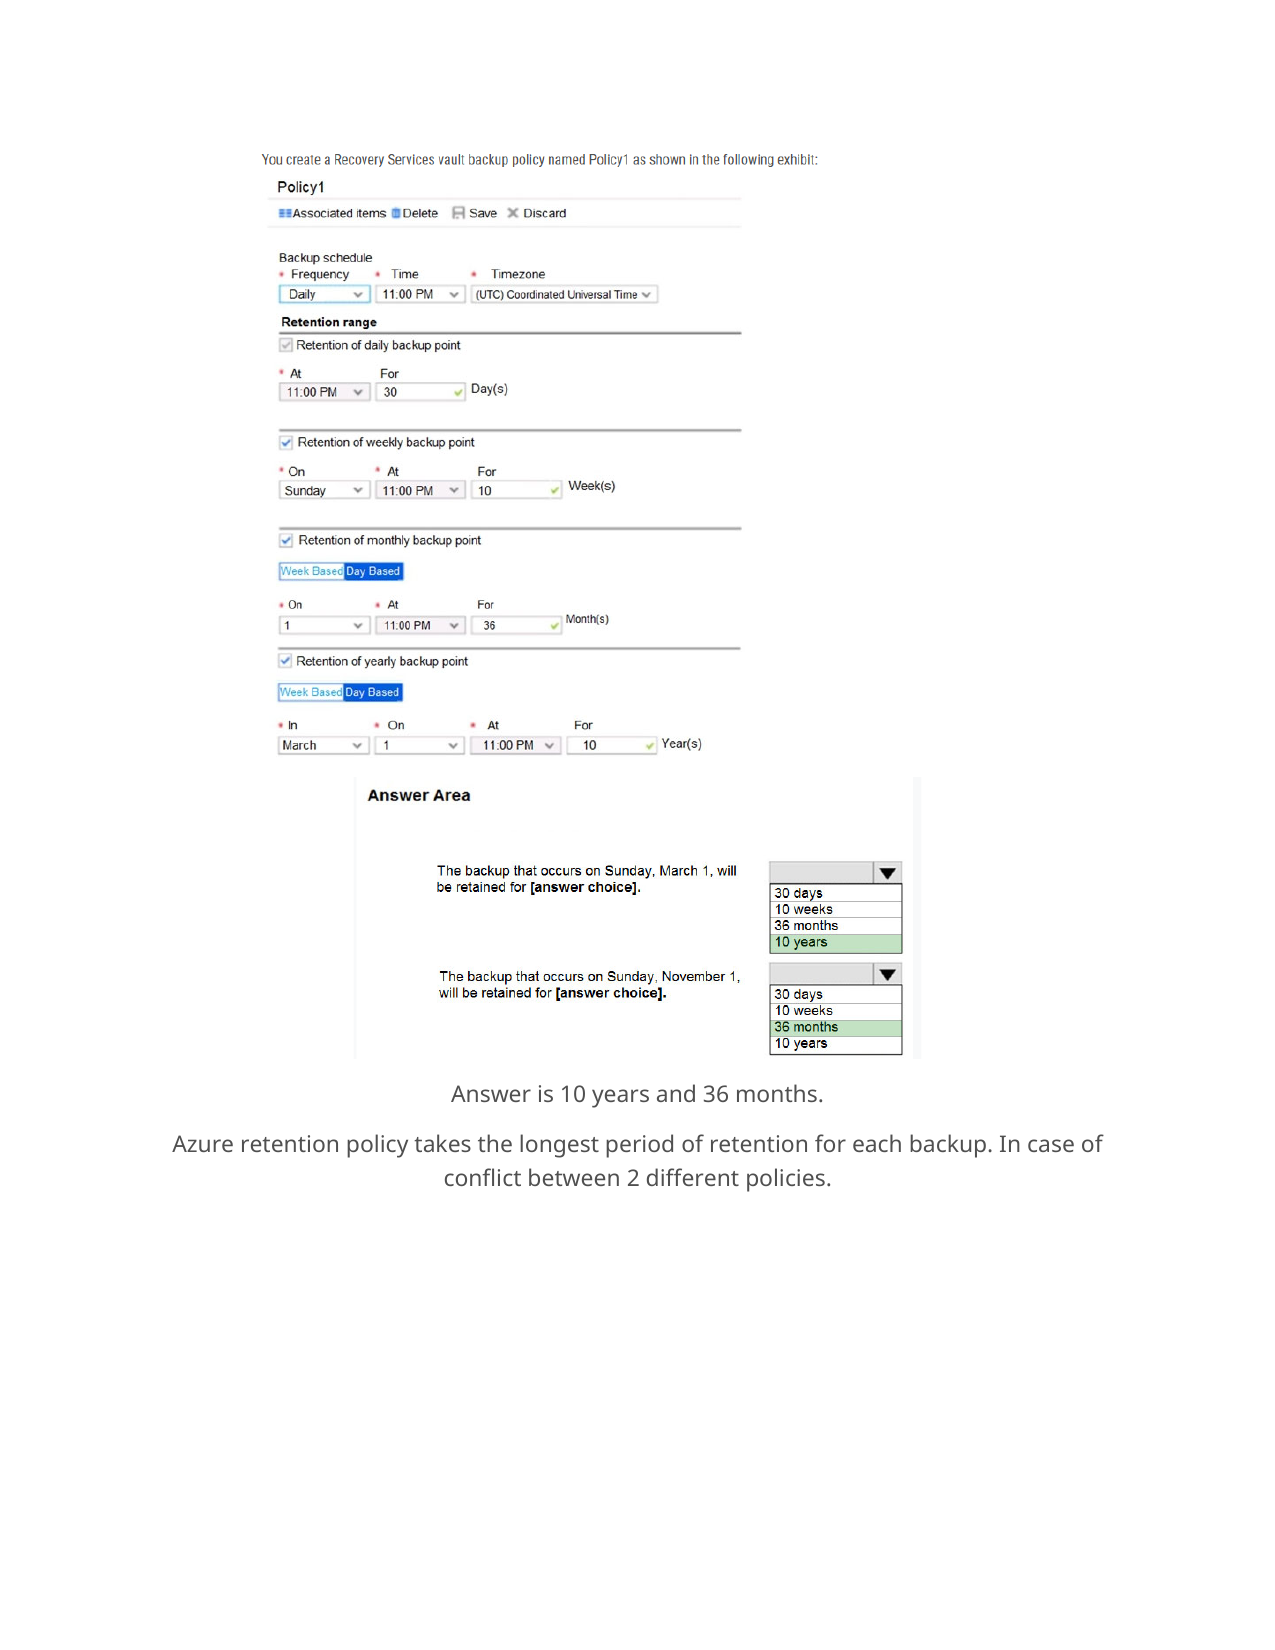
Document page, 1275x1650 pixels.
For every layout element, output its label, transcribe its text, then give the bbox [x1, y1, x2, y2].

picture [253, 150, 1022, 759]
picture [353, 777, 922, 1059]
text Answer is 10 years and 36 months. [150, 1077, 1125, 1109]
text Azure retention policy takes the longest period of retention for each backup. In case of conflict between 2 different policies. [150, 1128, 1125, 1193]
